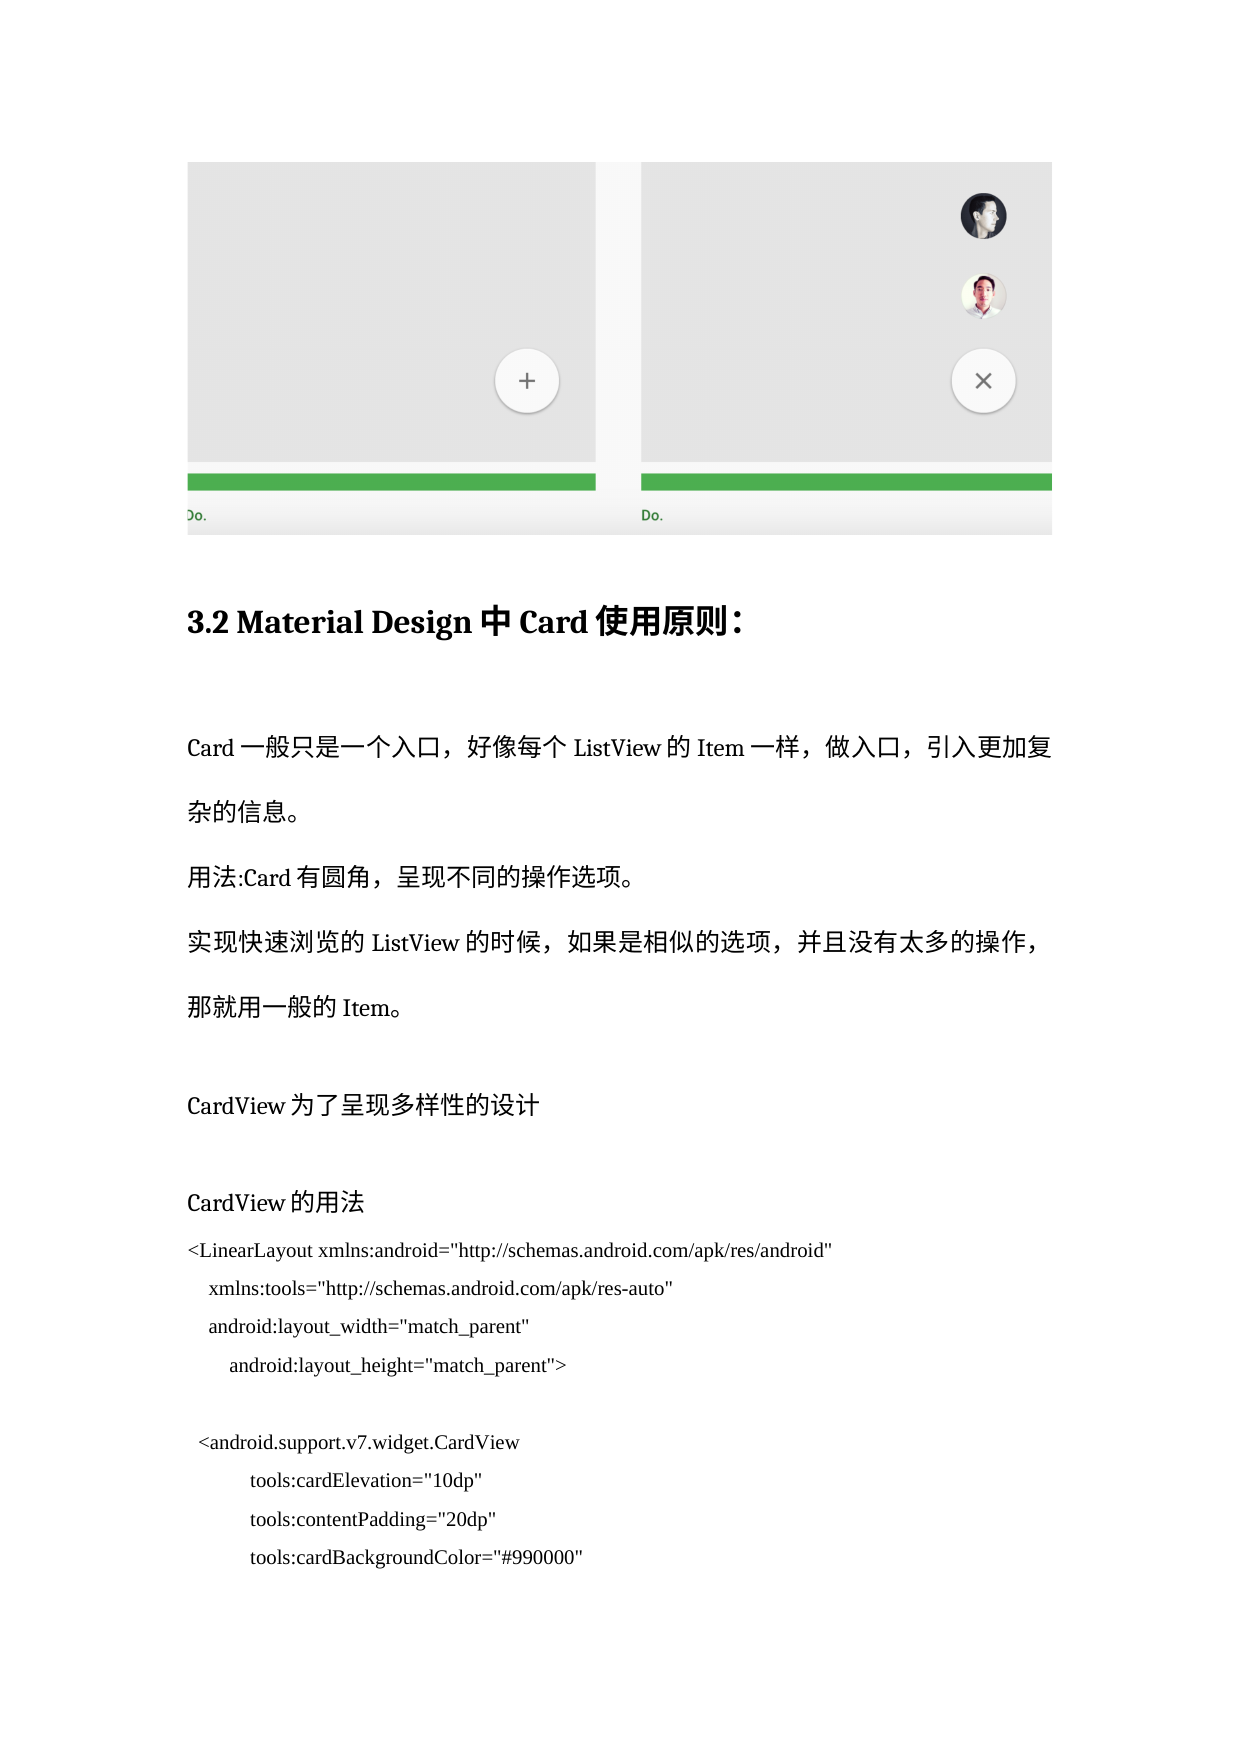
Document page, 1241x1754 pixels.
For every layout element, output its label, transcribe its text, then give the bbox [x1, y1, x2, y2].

text <android.support.v7.widget.CardView [187, 1426, 1053, 1458]
text tools:contentPadding="20dp" [187, 1502, 1053, 1535]
text tools:cardElevation="10dp" [187, 1464, 1053, 1497]
picture [187, 162, 1053, 535]
text CardView的用法 [187, 1168, 1053, 1233]
text tools:cardBackgroundColor="#990000" [187, 1541, 1053, 1573]
text android:layout_width="match_parent" [187, 1310, 1053, 1343]
text xmlns:tools="http://schemas.android.com/apk/res-auto" [187, 1272, 1053, 1304]
text <LinearLayout xmlns:android="http://schemas.android.com/apk/res/android" [187, 1233, 1053, 1266]
text CardView为了呈现多样性的设计 [187, 1071, 1053, 1136]
text 实现快速浏览的ListView的时候，如果是相似的选项，并且没有太多的操作，那就用一般的Item。 [187, 908, 1053, 1038]
text Card一般只是一个入口，好像每个ListView的Item一样，做入口，引入更加复杂的信息。 [187, 713, 1053, 843]
text 用法:Card有圆角，呈现不同的操作选项。 [187, 843, 1053, 908]
text android:layout_height="match_parent"> [187, 1349, 1053, 1381]
subtitle 3.2 Material Design中Card使用原则： [187, 586, 1053, 651]
